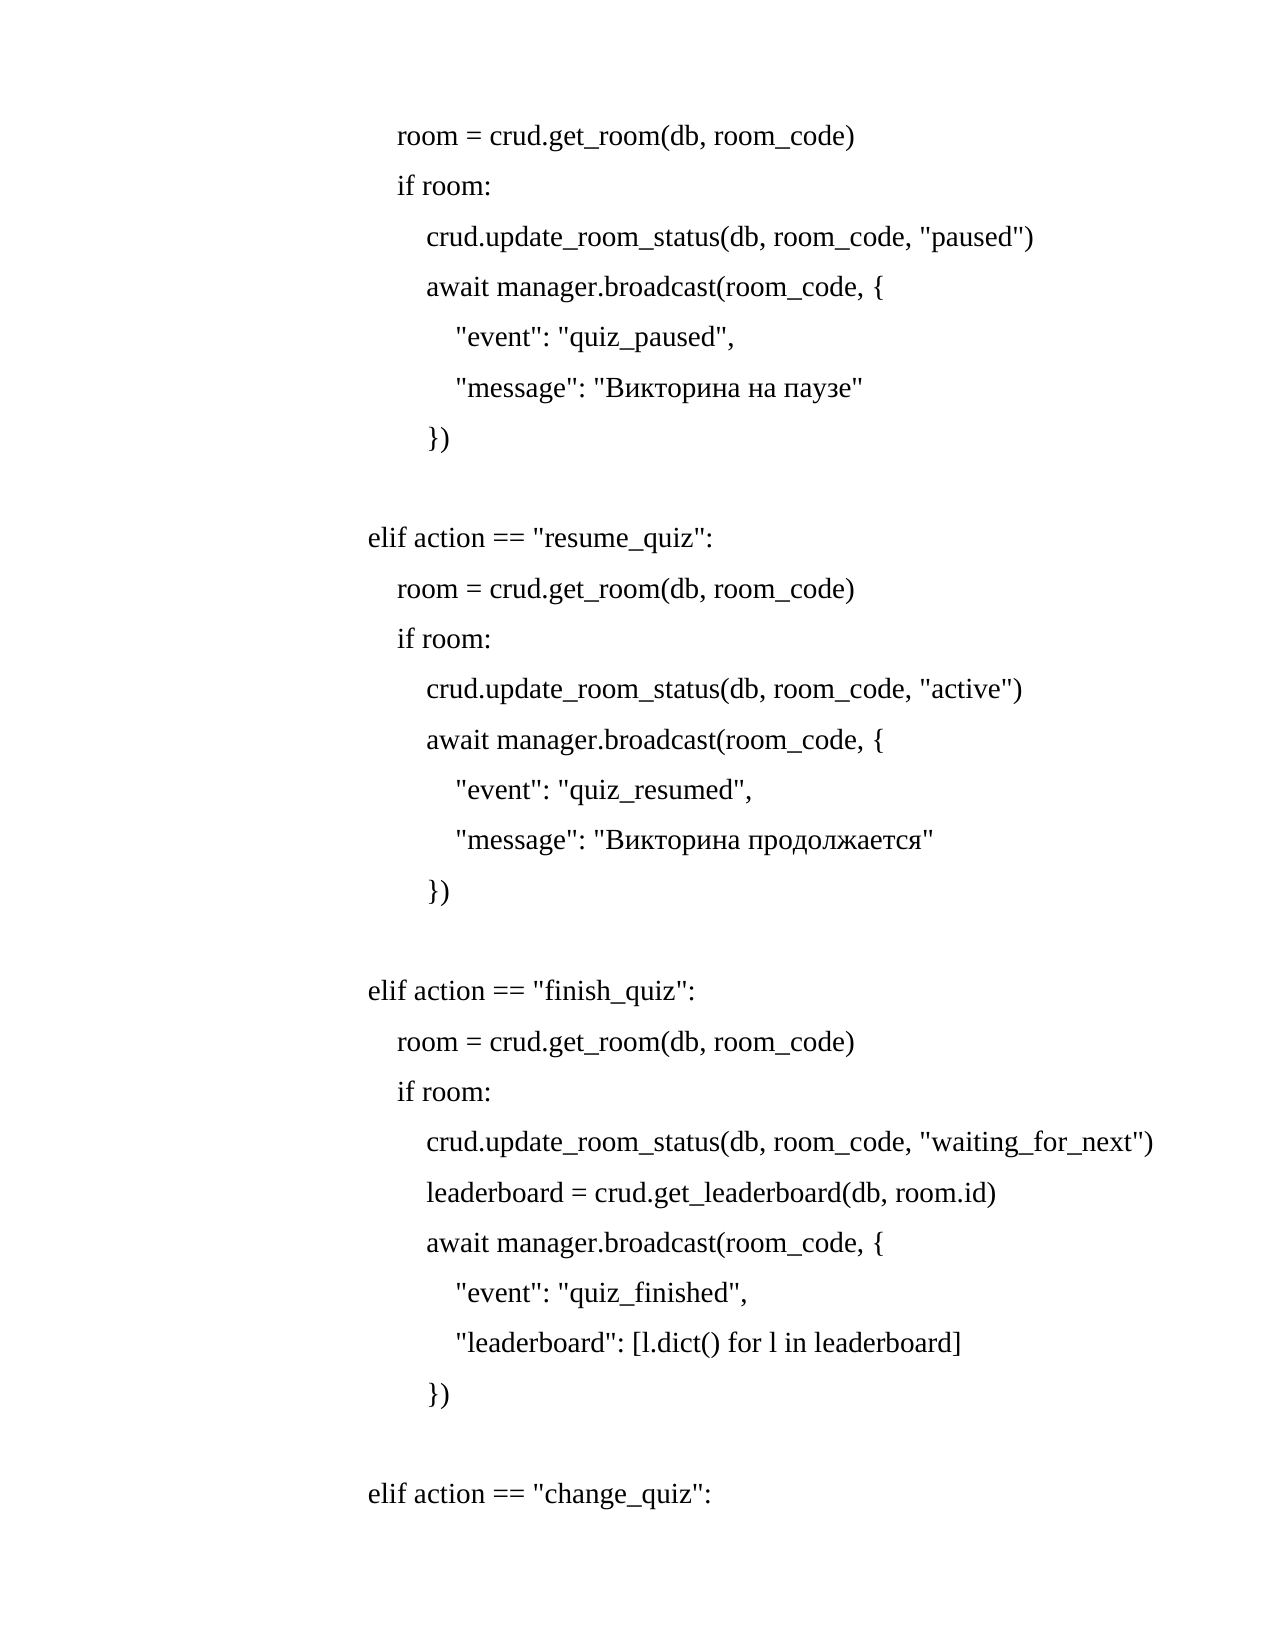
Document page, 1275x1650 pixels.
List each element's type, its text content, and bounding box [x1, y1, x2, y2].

text }) [177, 873, 1186, 906]
text await manager.broadcast(room_code, { [177, 269, 1186, 303]
text "leaderboard": [l.dict() for l in leaderboard] [177, 1326, 1186, 1359]
text }) [177, 420, 1186, 453]
text elif action == "finish_quiz": [177, 973, 1186, 1007]
text room = crud.get_room(db, room_code) [177, 118, 1186, 152]
text await manager.broadcast(room_code, { [177, 1225, 1186, 1258]
text crud.update_room_status(db, room_code, "paused") [177, 219, 1186, 252]
text "message": "Викторина продолжается" [177, 822, 1186, 856]
text elif action == "resume_quiz": [177, 521, 1186, 554]
text "message": "Викторина на паузе" [177, 370, 1186, 403]
text "event": "quiz_finished", [177, 1275, 1186, 1309]
text room = crud.get_room(db, room_code) [177, 571, 1186, 604]
text crud.update_room_status(db, room_code, "active") [177, 672, 1186, 705]
text room = crud.get_room(db, room_code) [177, 1024, 1186, 1057]
text if room: [177, 1074, 1186, 1108]
text crud.update_room_status(db, room_code, "waiting_for_next") [177, 1124, 1186, 1158]
text "event": "quiz_resumed", [177, 772, 1186, 806]
text if room: [177, 621, 1186, 655]
text elif action == "change_quiz": [177, 1477, 1186, 1510]
text if room: [177, 168, 1186, 202]
text leaderboard = crud.get_leaderboard(db, room.id) [177, 1175, 1186, 1208]
text "event": "quiz_paused", [177, 319, 1186, 353]
text await manager.broadcast(room_code, { [177, 722, 1186, 755]
text }) [177, 1376, 1186, 1409]
